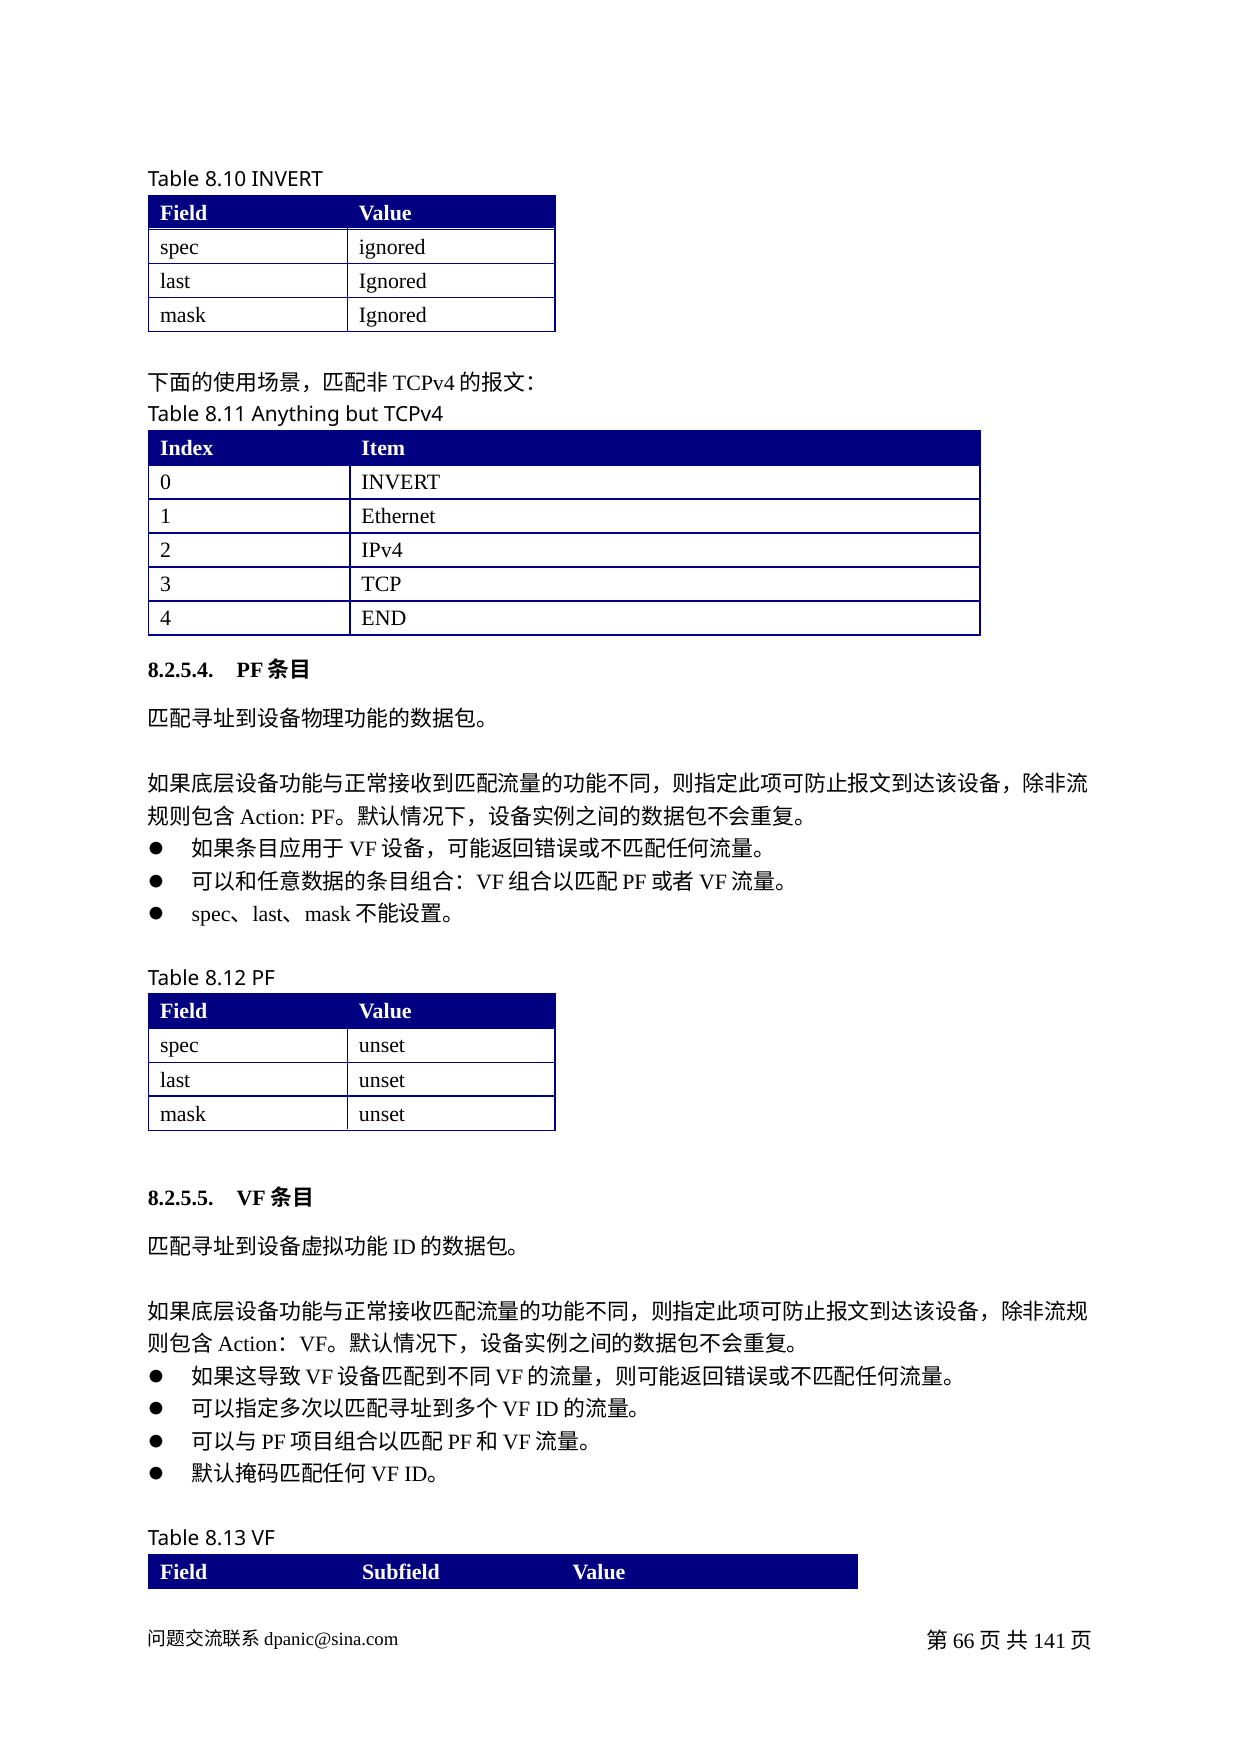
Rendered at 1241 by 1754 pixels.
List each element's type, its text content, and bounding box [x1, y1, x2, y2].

list 可以和任意数据的条目组合：VF组合以匹配PF或者VF流量。 [148, 863, 1092, 896]
subtitle PF条目 [148, 652, 1092, 684]
table_cell Ignored [348, 264, 554, 297]
table_cell spec [149, 1029, 347, 1061]
list spec、last、mask不能设置。 [148, 896, 1092, 928]
text 如果底层设备功能与正常接收到匹配流量的功能不同，则指定此项可防止报文到达该设备，除非流规则包含Action: PF。默认情况下，设备实例之间的数据包不会重复。 [148, 766, 1092, 831]
table_cell unset [348, 1097, 554, 1129]
list 如果这导致VF设备匹配到不同VF的流量，则可能返回错误或不匹配任何流量。 [148, 1358, 1092, 1391]
text 下面的使用场景，匹配非TCPv4的报文： [148, 365, 1092, 397]
table_cell last [149, 1063, 347, 1095]
table_cell TCP [351, 568, 979, 600]
table_cell 3 [149, 568, 349, 600]
table_cell Ethernet [351, 500, 979, 532]
table_header Value [348, 196, 554, 228]
table_cell END [351, 602, 979, 634]
table_header Value [348, 995, 554, 1027]
table_cell 0 [149, 466, 349, 498]
list 可以与PF项目组合以匹配PF和VF流量。 [148, 1423, 1092, 1456]
table_header Field [149, 1555, 350, 1588]
table_header Item [351, 431, 979, 464]
list 默认掩码匹配任何VF ID。 [148, 1456, 1092, 1488]
table_header Value [562, 1555, 856, 1588]
table_cell ignored [348, 230, 554, 263]
table_cell INVERT [351, 466, 979, 498]
subtitle VF条目 [148, 1180, 1092, 1212]
table_header Field [149, 995, 347, 1027]
text 如果底层设备功能与正常接收匹配流量的功能不同，则指定此项可防止报文到达该设备，除非流规则包含Action：VF。默认情况下，设备实例之间的数据包不会重复。 [148, 1293, 1092, 1358]
table_cell 2 [149, 534, 349, 566]
list 如果条目应用于VF设备，可能返回错误或不匹配任何流量。 [148, 831, 1092, 863]
table_cell unset [348, 1063, 554, 1095]
table_cell IPv4 [351, 534, 979, 566]
table_cell last [149, 264, 347, 297]
table_cell 1 [149, 500, 349, 532]
list 可以指定多次以匹配寻址到多个VF ID的流量。 [148, 1391, 1092, 1423]
table_cell mask [149, 1097, 347, 1129]
table_cell 4 [149, 602, 349, 634]
table_header Index [149, 431, 349, 464]
table_header Field [149, 196, 347, 228]
table_cell spec [149, 230, 347, 263]
table_header Subfield [351, 1555, 560, 1588]
table_cell mask [149, 298, 347, 331]
text 匹配寻址到设备虚拟功能ID的数据包。 [148, 1228, 1092, 1261]
text 匹配寻址到设备物理功能的数据包。 [148, 701, 1092, 733]
table_cell unset [348, 1029, 554, 1061]
table_cell Ignored [348, 298, 554, 331]
